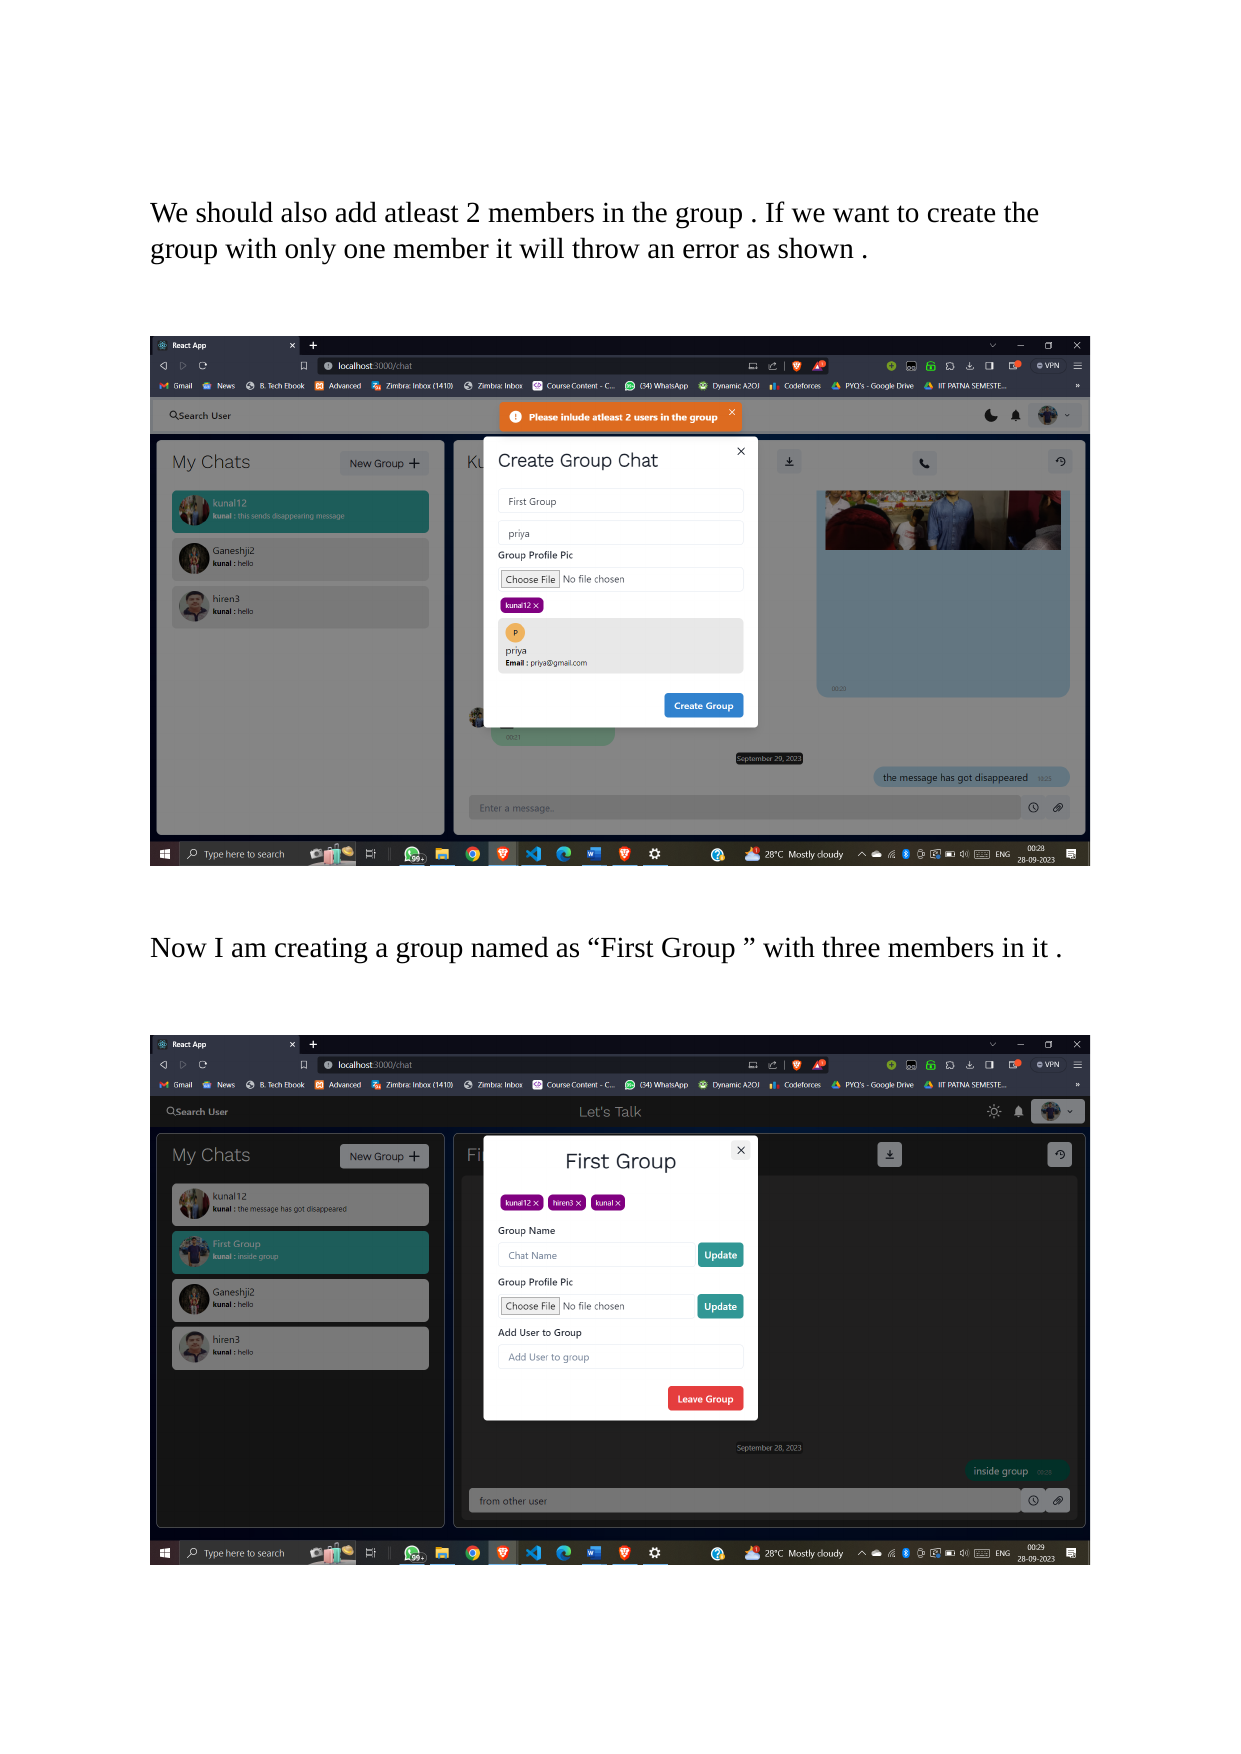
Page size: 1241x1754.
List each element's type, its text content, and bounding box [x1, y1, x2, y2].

picture [150, 336, 1091, 866]
text Now I am creating a group named as “First Group ” with three members in it . [150, 930, 1090, 963]
picture [150, 1035, 1091, 1565]
text We should also add atleast 2 members in the group . If we want to create the group with only one member it will throw an error as shown . [150, 195, 1090, 265]
